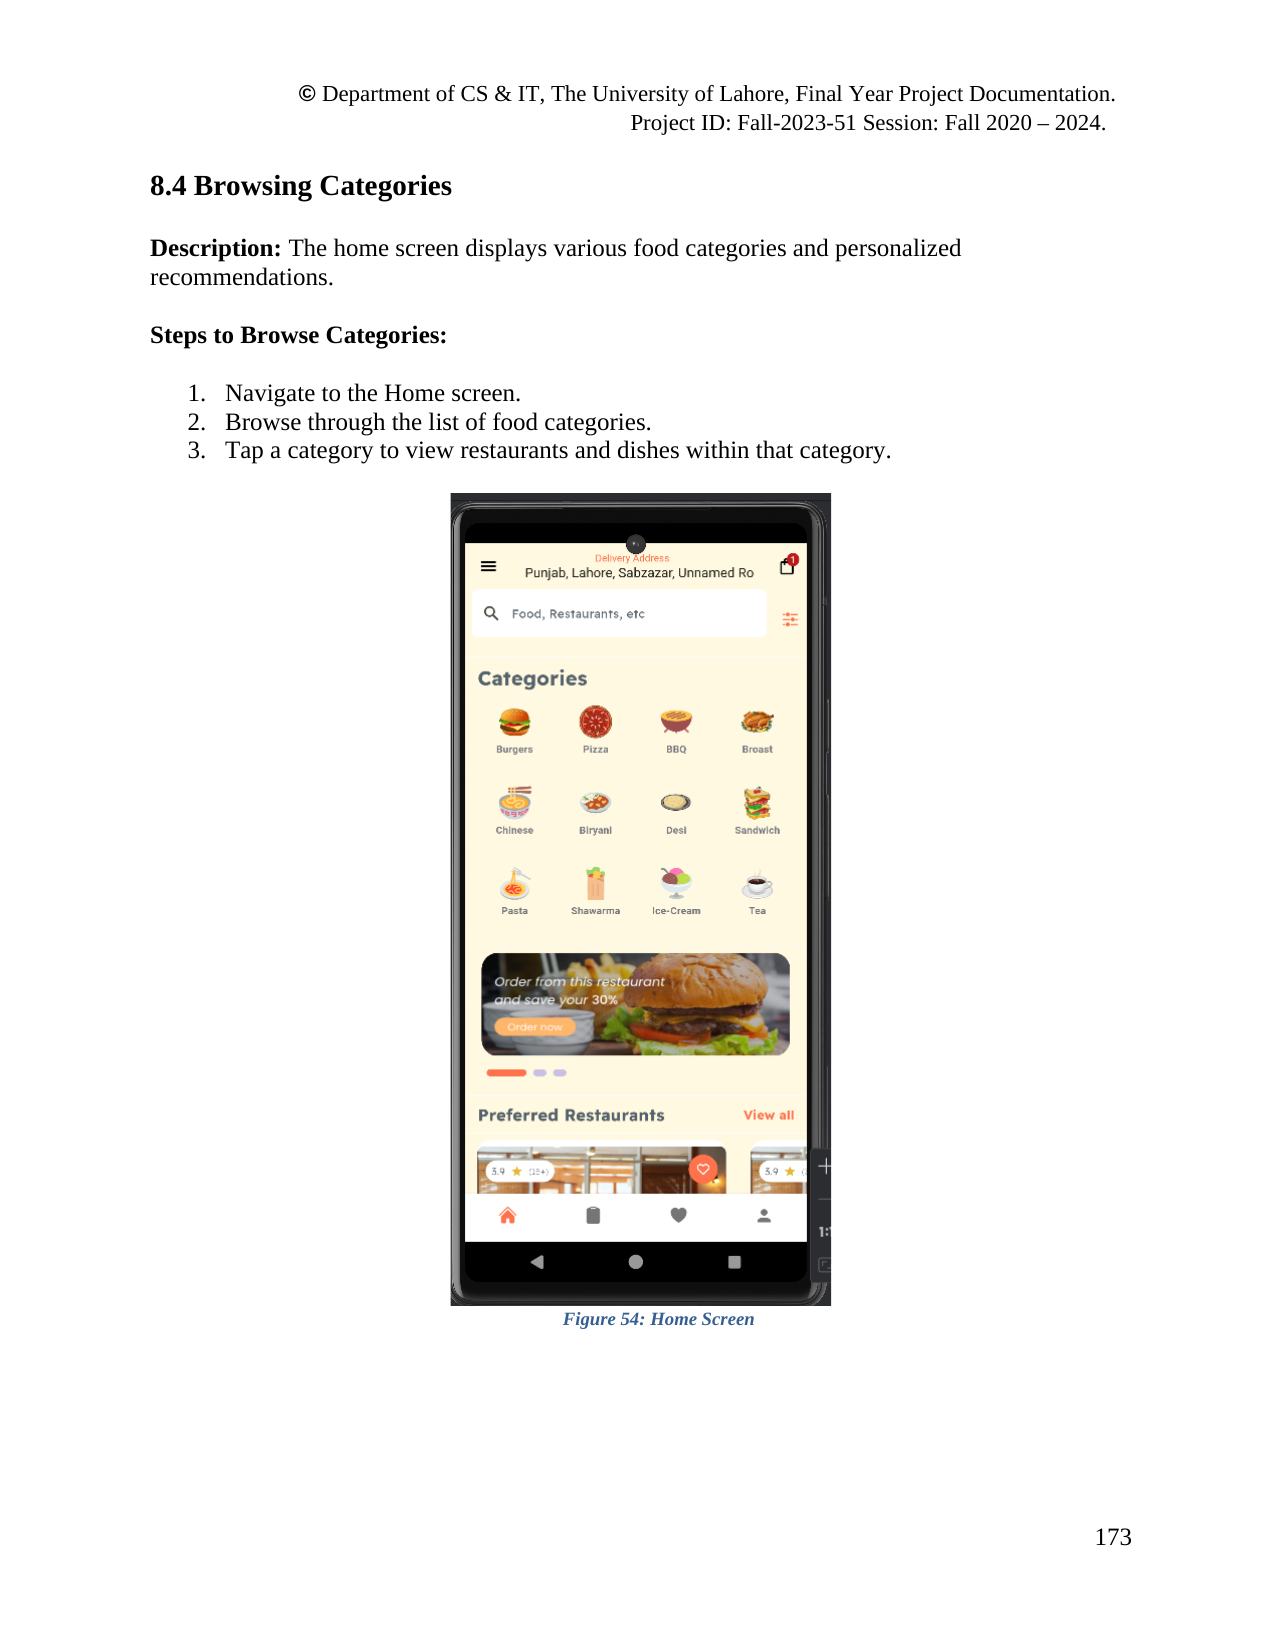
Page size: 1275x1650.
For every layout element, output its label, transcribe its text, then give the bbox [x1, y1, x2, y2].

subtitle 8.4 Browsing Categories [150, 168, 1132, 202]
picture [450, 493, 832, 1306]
text Description: The home screen displays various food categories and personalized recommendations. [150, 233, 1132, 291]
text Steps to Browse Categories: [150, 320, 1132, 349]
list Navigate to the Home screen. [187, 378, 1132, 407]
subtitle Figure 54: Home Screen [187, 1308, 1132, 1329]
list Browse through the list of food categories. [187, 407, 1132, 436]
list Tap a category to view restaurants and dishes within that category. [187, 436, 1132, 464]
